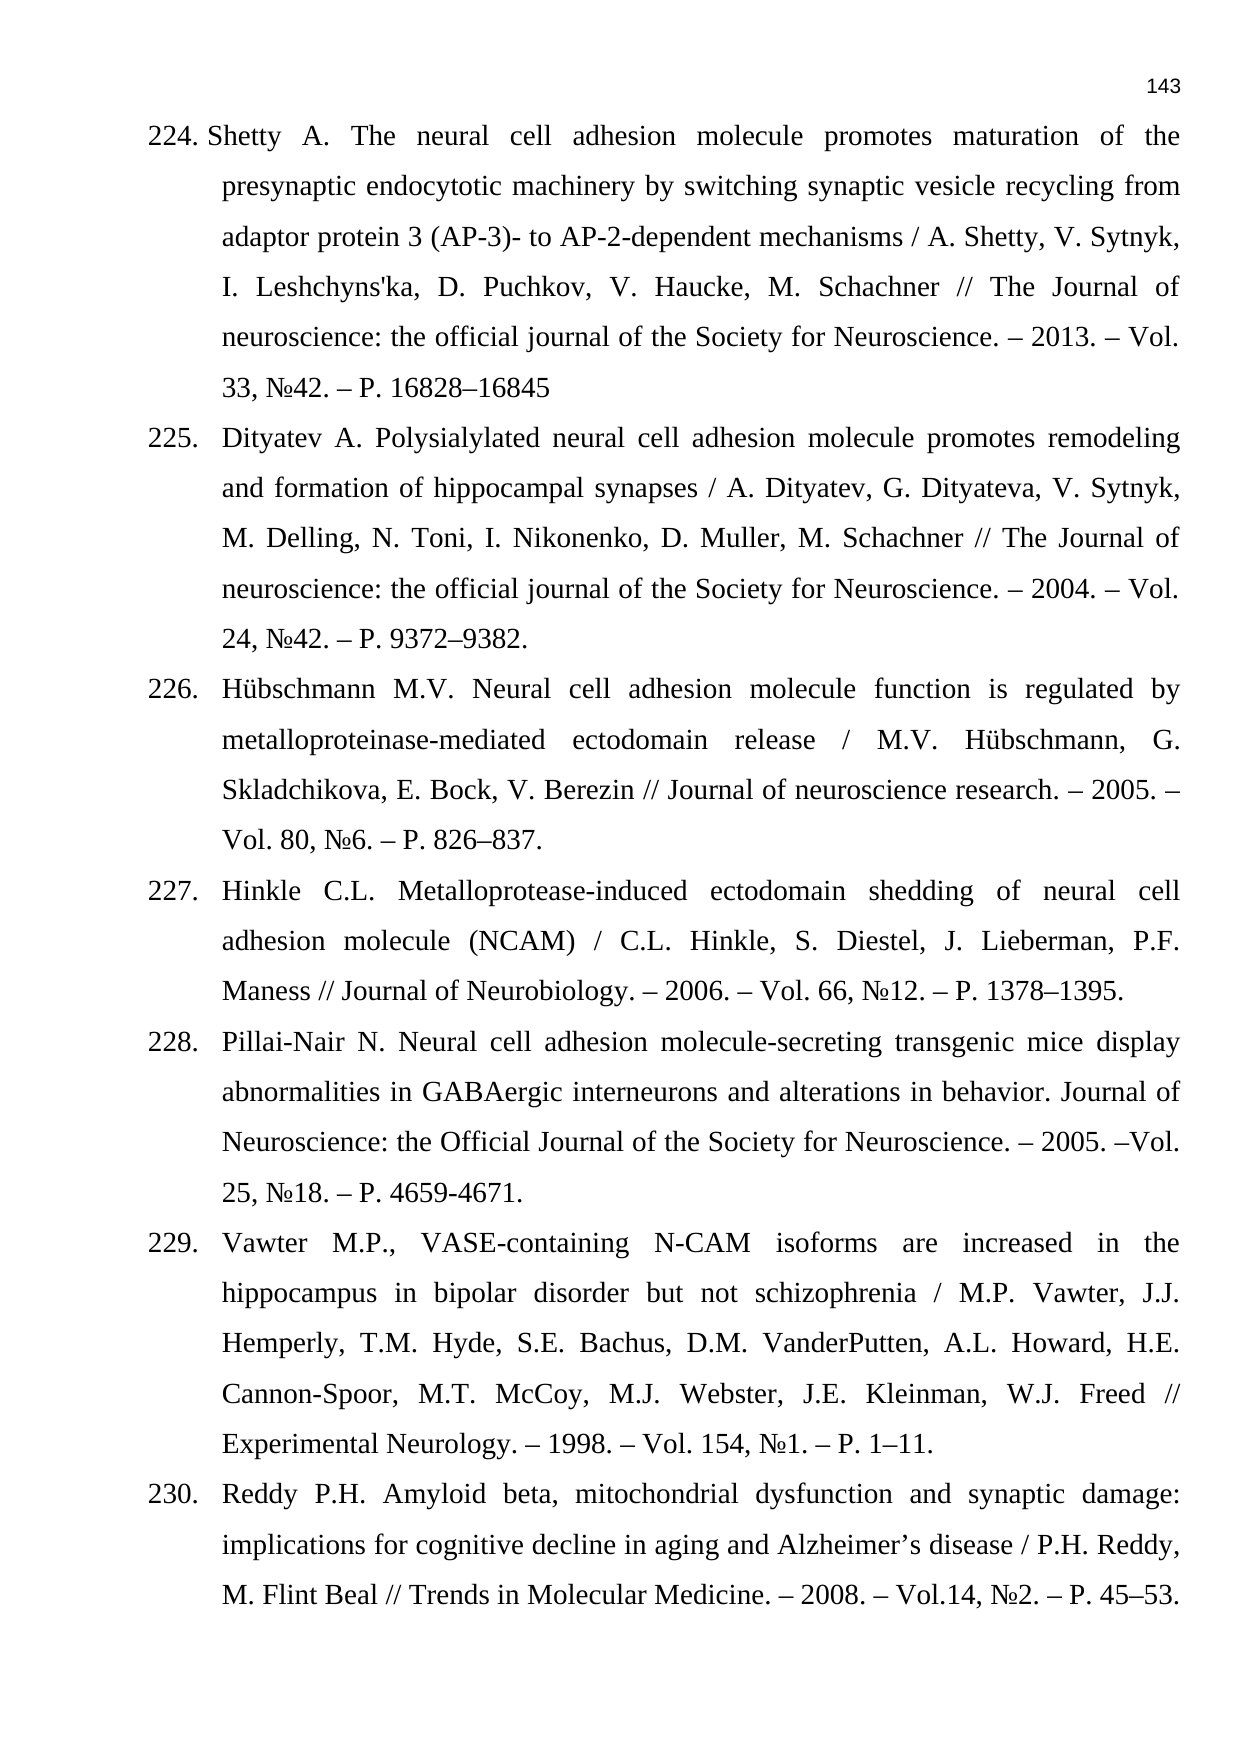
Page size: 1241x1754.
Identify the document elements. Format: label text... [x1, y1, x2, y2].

list Reddy P.H. Amyloid beta, mitochondrial dysfunction and synaptic damage: implications for cognitive decline in aging and Alzheimer’s disease / P.H. Reddy, M. Flint Beal // Trends in Molecular Medicine. – 2008. – Vol.14, №2. – P. 45–53. [148, 1477, 1181, 1611]
list Dityatev A. Polysialylated neural cell adhesion molecule promotes remodeling and formation of hippocampal synapses / A. Dityatev, G. Dityateva, V. Sytnyk, M. Delling, N. Toni, I. Nikonenko, D. Muller, M. Schachner // The Journal of neuroscience: the official journal of the Society for Neuroscience. – 2004. – Vol. 24, №42. – P. 9372–9382. [148, 420, 1181, 655]
list Hübschmann M.V. Neural cell adhesion molecule function is regulated by metalloproteinase-mediated ectodomain release / M.V. Hübschmann, G. Skladchikova, E. Bock, V. Berezin // Journal of neuroscience research. – 2005. – Vol. 80, №6. – P. 826–837. [148, 672, 1181, 856]
list Vawter M.P., VASE-containing N-CAM isoforms are increased in the hippocampus in bipolar disorder but not schizophrenia / M.P. Vawter, J.J. Hemperly, T.M. Hyde, S.E. Bachus, D.M. VanderPutten, A.L. Howard, H.E. Cannon-Spoor, M.T. McCoy, M.J. Webster, J.E. Kleinman, W.J. Freed // Experimental Neurology. – 1998. – Vol. 154, №1. – P. 1–11. [148, 1225, 1181, 1460]
list Pillai-Nair N. Neural cell adhesion molecule-secreting transgenic mice display abnormalities in GABAergic interneurons and alterations in behavior. Journal of Neuroscience: the Official Journal of the Society for Neuroscience. – 2005. –Vol. 25, №18. – P. 4659-4671. [148, 1024, 1181, 1208]
list Shetty A. The neural cell adhesion molecule promotes maturation of the presynaptic endocytotic machinery by switching synaptic vesicle recycling from adaptor protein 3 (AP-3)- to AP-2-dependent mechanisms / A. Shetty, V. Sytnyk, I. Leshchyns'ka, D. Puchkov, V. Haucke, M. Schachner // The Journal of neuroscience: the official journal of the Society for Neuroscience. – 2013. – Vol. 33, №42. – P. 16828–16845 [148, 118, 1181, 403]
list Hinkle C.L. Metalloprotease-induced ectodomain shedding of neural cell adhesion molecule (NCAM) / C.L. Hinkle, S. Diestel, J. Lieberman, P.F. Maness // Journal of Neurobiology. – 2006. – Vol. 66, №12. – P. 1378–1395. [148, 873, 1181, 1007]
